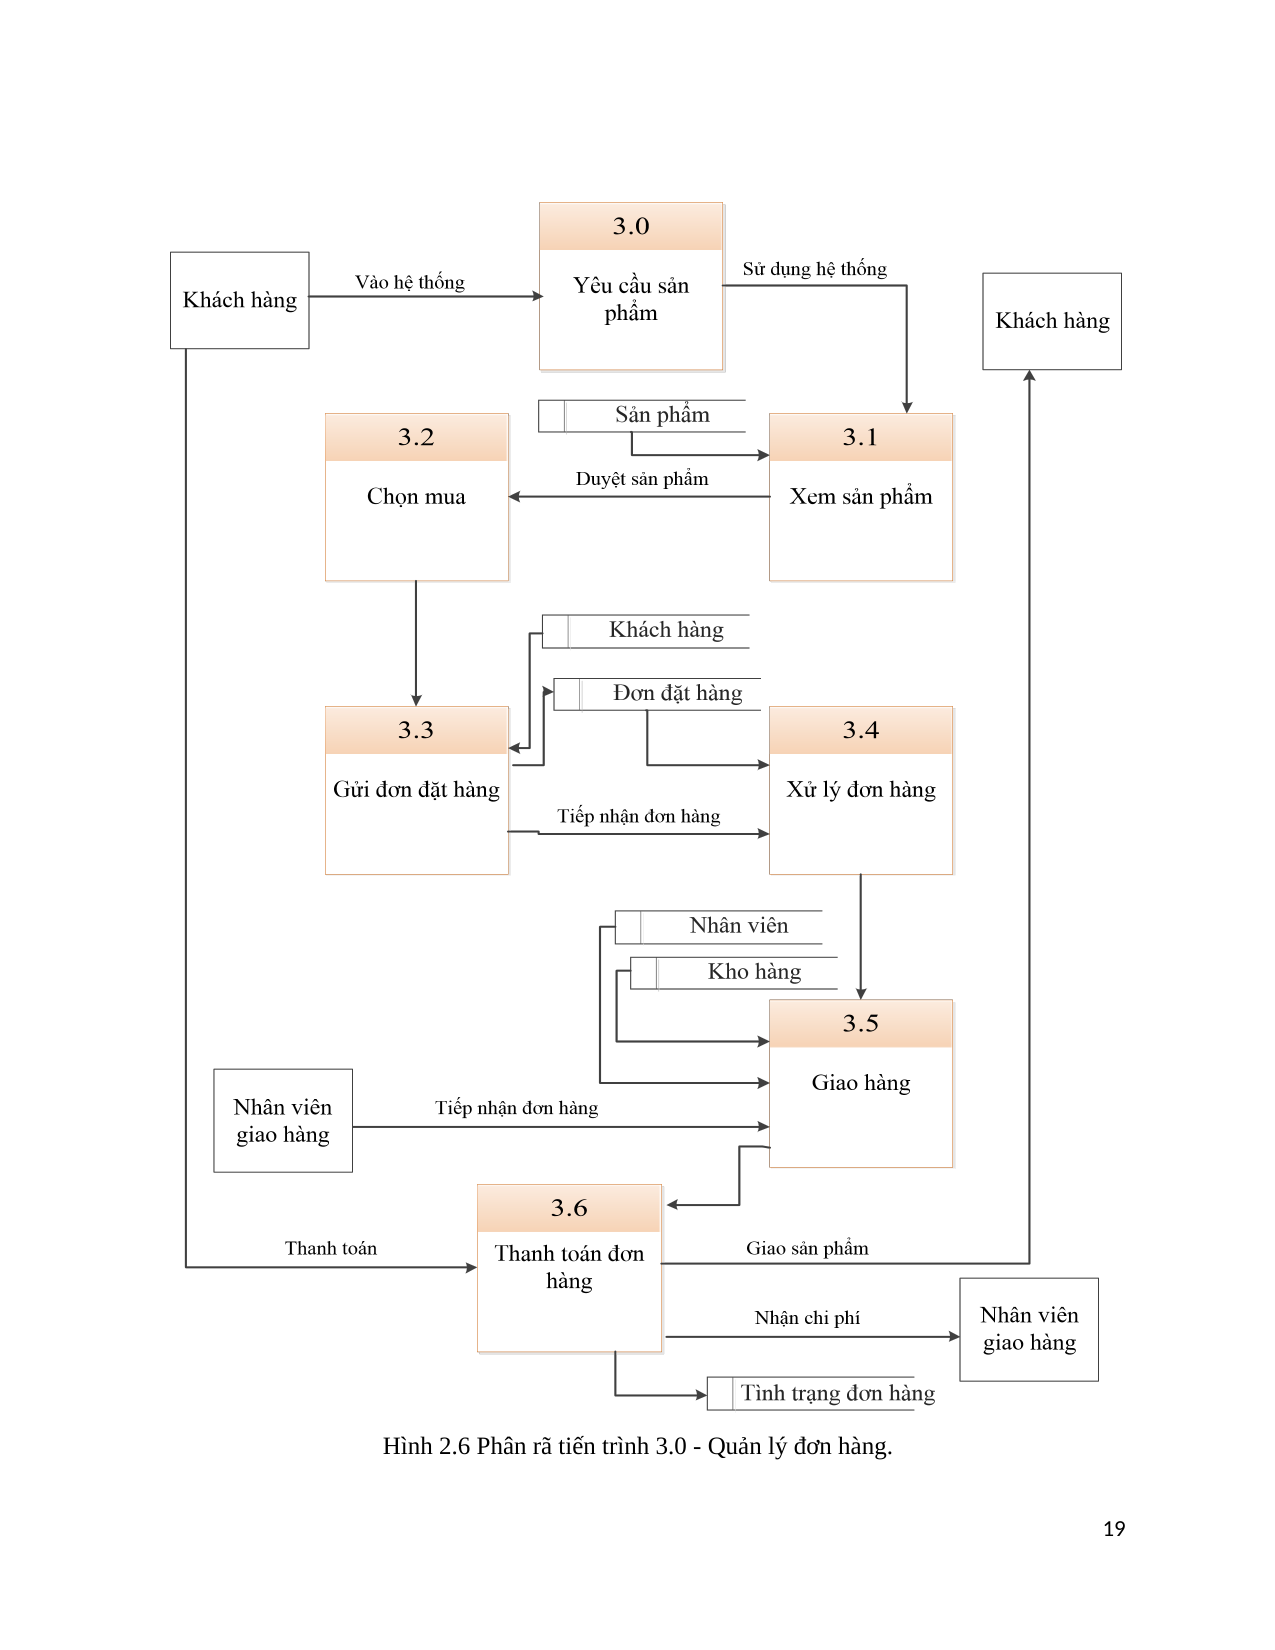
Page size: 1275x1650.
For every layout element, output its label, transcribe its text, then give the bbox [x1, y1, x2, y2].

text Hình 2.6 Phân rã tiến trình 3.0 - Quản lý đơn hàng. [150, 1431, 893, 1460]
picture [169, 201, 1122, 1413]
